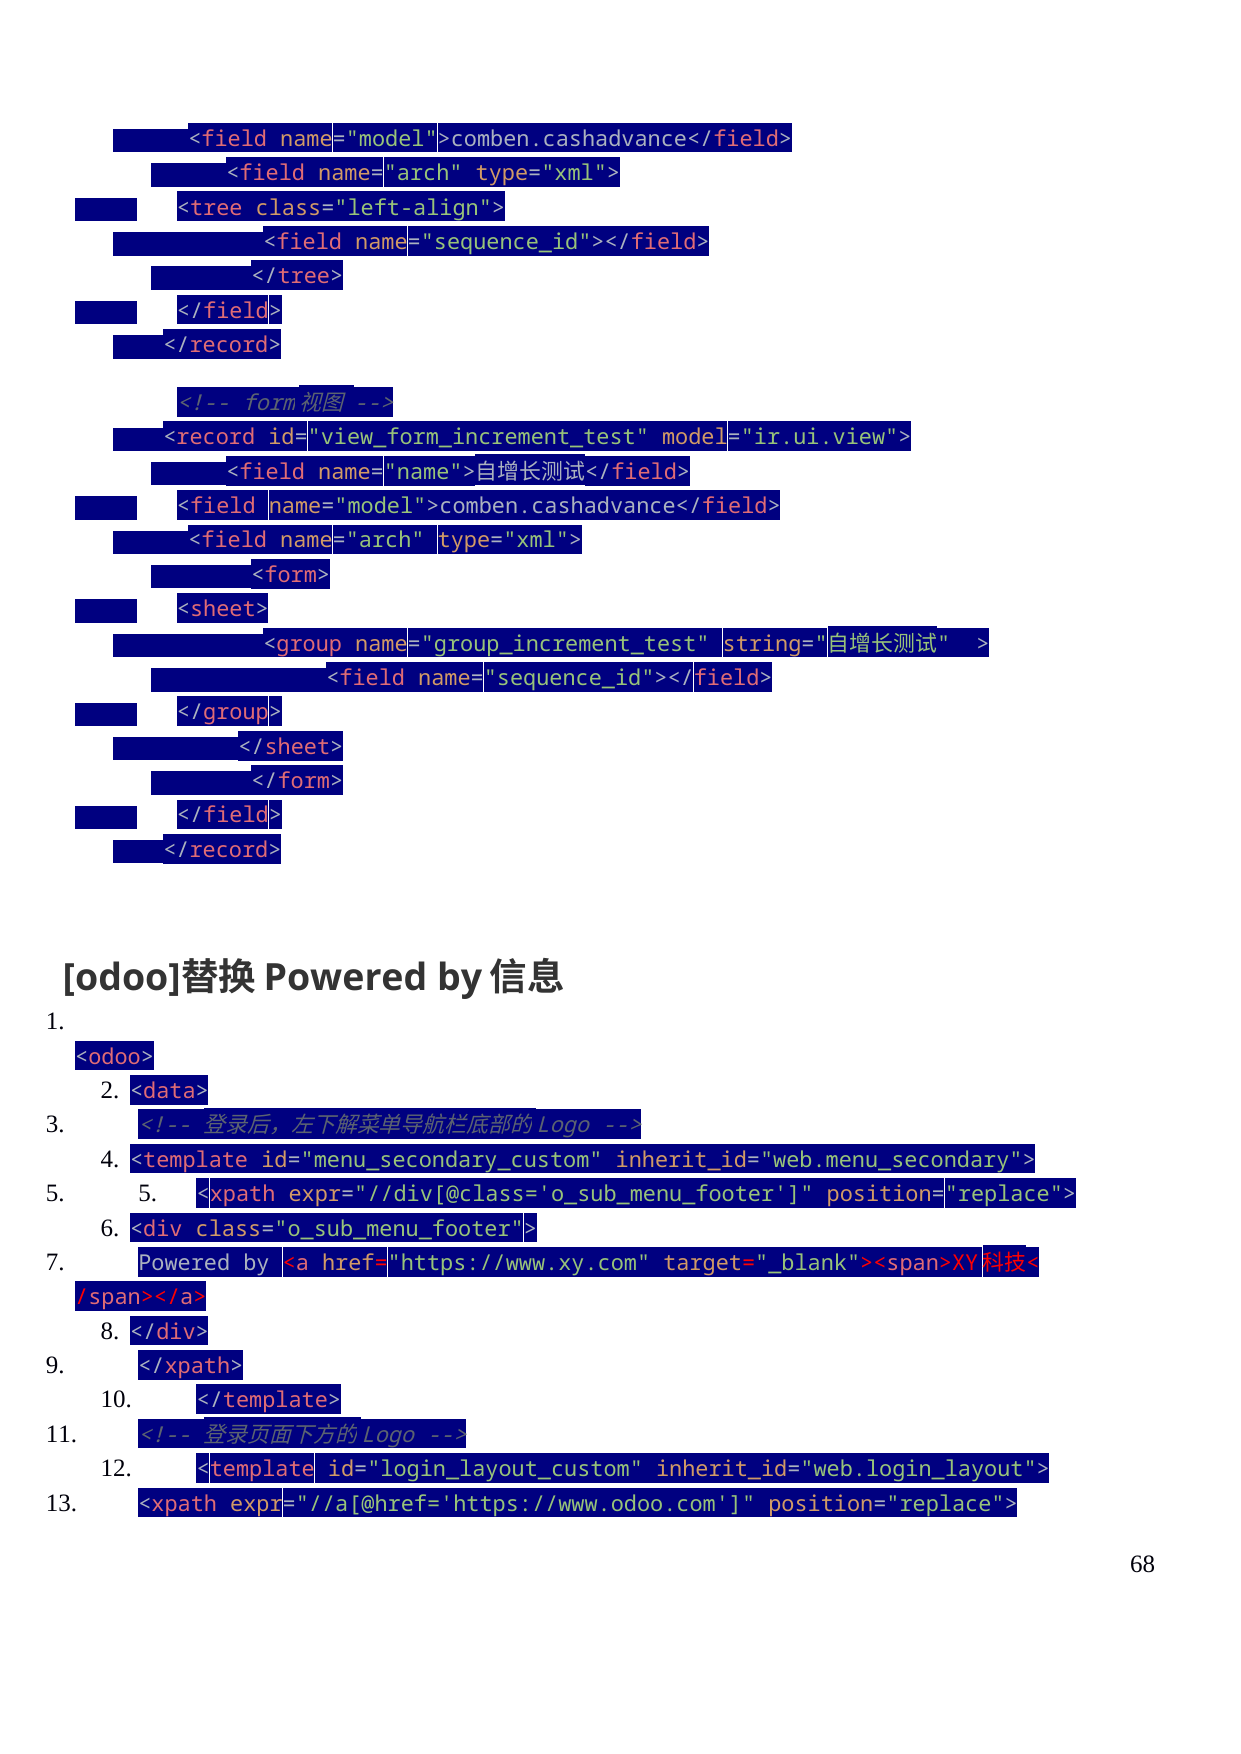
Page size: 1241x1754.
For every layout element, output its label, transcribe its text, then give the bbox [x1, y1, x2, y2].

text <field name="model">comben.cashadvance</field> [75, 118, 1155, 152]
list </xpath> [46, 1345, 1155, 1380]
text <sheet> [75, 589, 1155, 623]
text <field name="model">comben.cashadvance</field> [75, 486, 1155, 520]
text <!-- form视图 --> [75, 382, 1155, 417]
text <field name="sequence_id"></field> [75, 657, 1155, 692]
list <xpath expr="//a[@href='https://www.odoo.com']" position="replace"> [46, 1483, 1155, 1517]
list <div class="o_sub_menu_footer"> [46, 1208, 1155, 1242]
text </field> [75, 290, 1155, 324]
text <field name="arch" type="xml"> [75, 520, 1155, 554]
text </record> [75, 829, 1155, 864]
list </div> [46, 1311, 1155, 1345]
text <field name="arch" type="xml"> [75, 152, 1155, 187]
text <group name="group_increment_test" string="自增长测试" > [75, 623, 1155, 657]
list Powered by <a href="https://www.xy.com" target="_blank"><span>XY科技</span></a> [46, 1242, 1155, 1311]
text </record> [75, 324, 1155, 359]
list <!-- 登录后，左下解菜单导航栏底部的Logo --> [46, 1105, 1155, 1139]
list <data> [46, 1070, 1155, 1105]
list </template> [46, 1380, 1155, 1414]
subtitle [odoo]替换Powered by信息 [62, 947, 1155, 1002]
text <form> [75, 554, 1155, 589]
text </group> [75, 692, 1155, 726]
text <field name="sequence_id"></field> [75, 221, 1155, 256]
text </tree> [75, 256, 1155, 290]
text <tree class="left-align"> [75, 187, 1155, 221]
list <!-- 登录页面下方的Logo --> [46, 1414, 1155, 1448]
list <xpath expr="//div[@class='o_sub_menu_footer']" position="replace"> [46, 1173, 1155, 1208]
text </field> [75, 795, 1155, 829]
list <template id="menu_secondary_custom" inherit_id="web.menu_secondary"> [46, 1139, 1155, 1173]
text </sheet> [75, 726, 1155, 761]
list <template id="login_layout_custom" inherit_id="web.login_layout"> [46, 1448, 1155, 1483]
list <odoo> [46, 1002, 1155, 1070]
text <record id="view_form_increment_test" model="ir.ui.view"> [75, 417, 1155, 451]
text </form> [75, 761, 1155, 795]
text <field name="name">自增长测试</field> [75, 451, 1155, 486]
